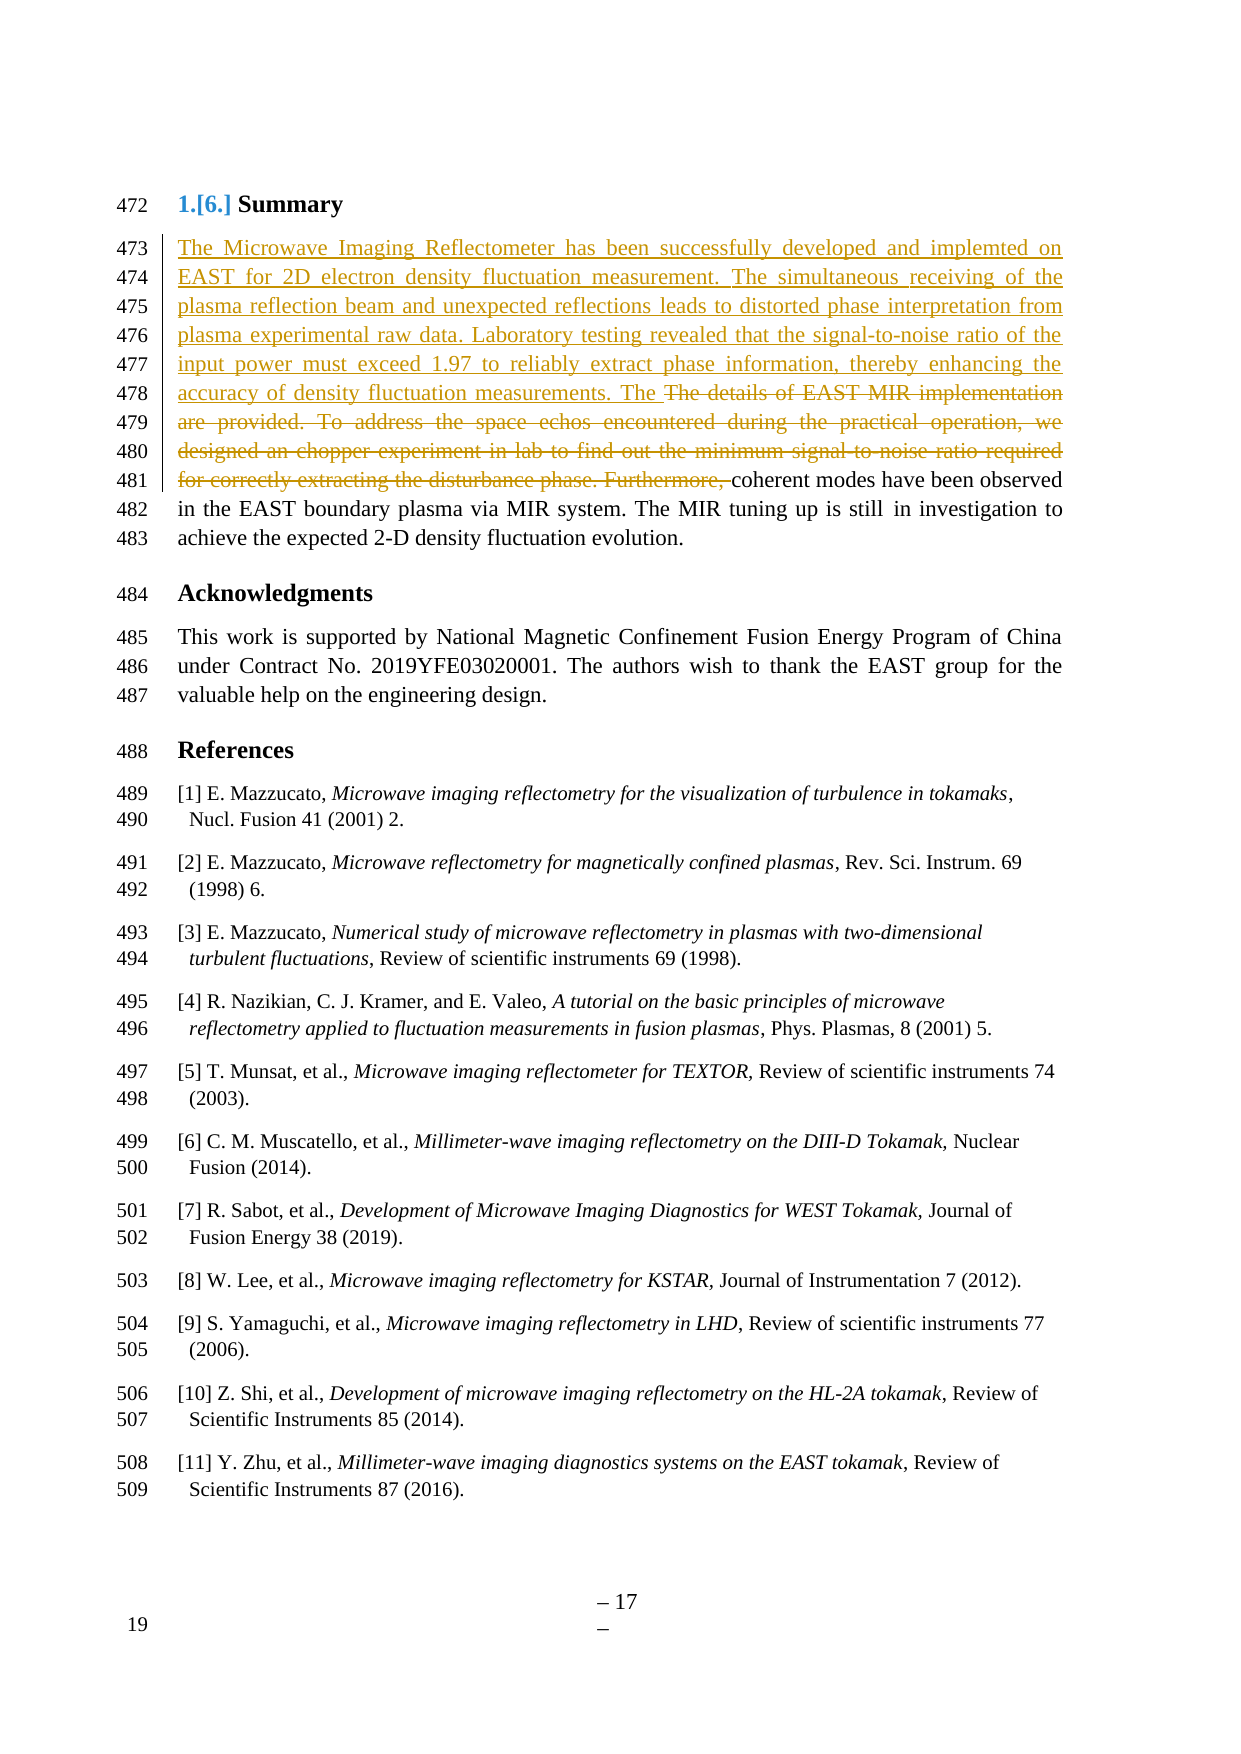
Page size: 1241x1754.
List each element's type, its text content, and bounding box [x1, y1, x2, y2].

text coherent modes have been observed in the EAST boundary plasma via MIR system. The MIR tuning up is still in investigation to achieve the expected 2-D density fluctuation evolution. [177, 345, 1063, 373]
text [2] E. Mazzucato, Microwave reflectometry for magnetically confined plasmas, Rev. Sci. Instrum. 69 (1998) 6. [177, 850, 1063, 901]
text coherent modes have been observed in the EAST boundary plasma via MIR system. The MIR tuning up is still in investigation to achieve the expected 2-D density fluctuation evolution. [177, 424, 1063, 451]
text coherent modes have been observed in the EAST boundary plasma via MIR system. The MIR tuning up is still in investigation to achieve the expected 2-D density fluctuation evolution. [177, 258, 1063, 286]
text [11] Y. Zhu, et al., Millimeter-wave imaging diagnostics systems on the EAST tokamak, Review of Scientific Instruments 87 (2016). [177, 1450, 1063, 1501]
text [9] S. Yamaguchi, et al., Microwave imaging reflectometry in LHD, Review of scientific instruments 77 (2006). [177, 1311, 1063, 1361]
text [1] E. Mazzucato, Microwave imaging reflectometry for the visualization of turbulence in tokamaks, Nucl. Fusion 41 (2001) 2. [177, 781, 1063, 831]
text coherent modes have been observed in the EAST boundary plasma via MIR system. The MIR tuning up is still in investigation to achieve the expected 2-D density fluctuation evolution. [177, 234, 1063, 257]
text This work is supported by National Magnetic Confinement Fusion Energy Program of China under Contract No. 2019YFE03020001. The authors wish to thank the EAST group for the valuable help on the engineering design. [177, 623, 1063, 708]
text [6] C. M. Muscatello, et al., Millimeter-wave imaging reflectometry on the DIII-D Tokamak, Nuclear Fusion (2014). [177, 1128, 1063, 1179]
text [8] W. Lee, et al., Microwave imaging reflectometry for KSTAR, Journal of Instrumentation 7 (2012). [177, 1268, 1063, 1292]
text [10] Z. Shi, et al., Development of microwave imaging reflectometry on the HL-2A tokamak, Review of Scientific Instruments 85 (2014). [177, 1380, 1063, 1431]
text [4] R. Nazikian, C. J. Kramer, and E. Valeo, A tutorial on the basic principles of microwave reflectometry applied to fluctuation measurements in fusion plasmas, Phys. Plasmas, 8 (2001) 5. [177, 989, 1063, 1040]
list Summary [177, 189, 1063, 218]
text coherent modes have been observed in the EAST boundary plasma via MIR system. The MIR tuning up is still in investigation to achieve the expected 2-D density fluctuation evolution. [177, 316, 1063, 344]
text coherent modes have been observed in the EAST boundary plasma via MIR system. The MIR tuning up is still in investigation to achieve the expected 2-D density fluctuation evolution. [177, 374, 1063, 423]
text coherent modes have been observed in the EAST boundary plasma via MIR system. The MIR tuning up is still in investigation to achieve the expected 2-D density fluctuation evolution. [177, 287, 1063, 315]
text References [177, 735, 1063, 764]
text coherent modes have been observed in the EAST boundary plasma via MIR system. The MIR tuning up is still in investigation to achieve the expected 2-D density fluctuation evolution. [177, 452, 1063, 550]
text [7] R. Sabot, et al., Development of Microwave Imaging Diagnostics for WEST Tokamak, Journal of Fusion Energy 38 (2019). [177, 1198, 1063, 1249]
text [5] T. Munsat, et al., Microwave imaging reflectometer for TEXTOR, Review of scientific instruments 74 (2003). [177, 1059, 1063, 1109]
text [3] E. Mazzucato, Numerical study of microwave reflectometry in plasmas with two-dimensional turbulent fluctuations, Review of scientific instruments 69 (1998). [177, 920, 1063, 970]
text Acknowledgments [177, 578, 1063, 607]
